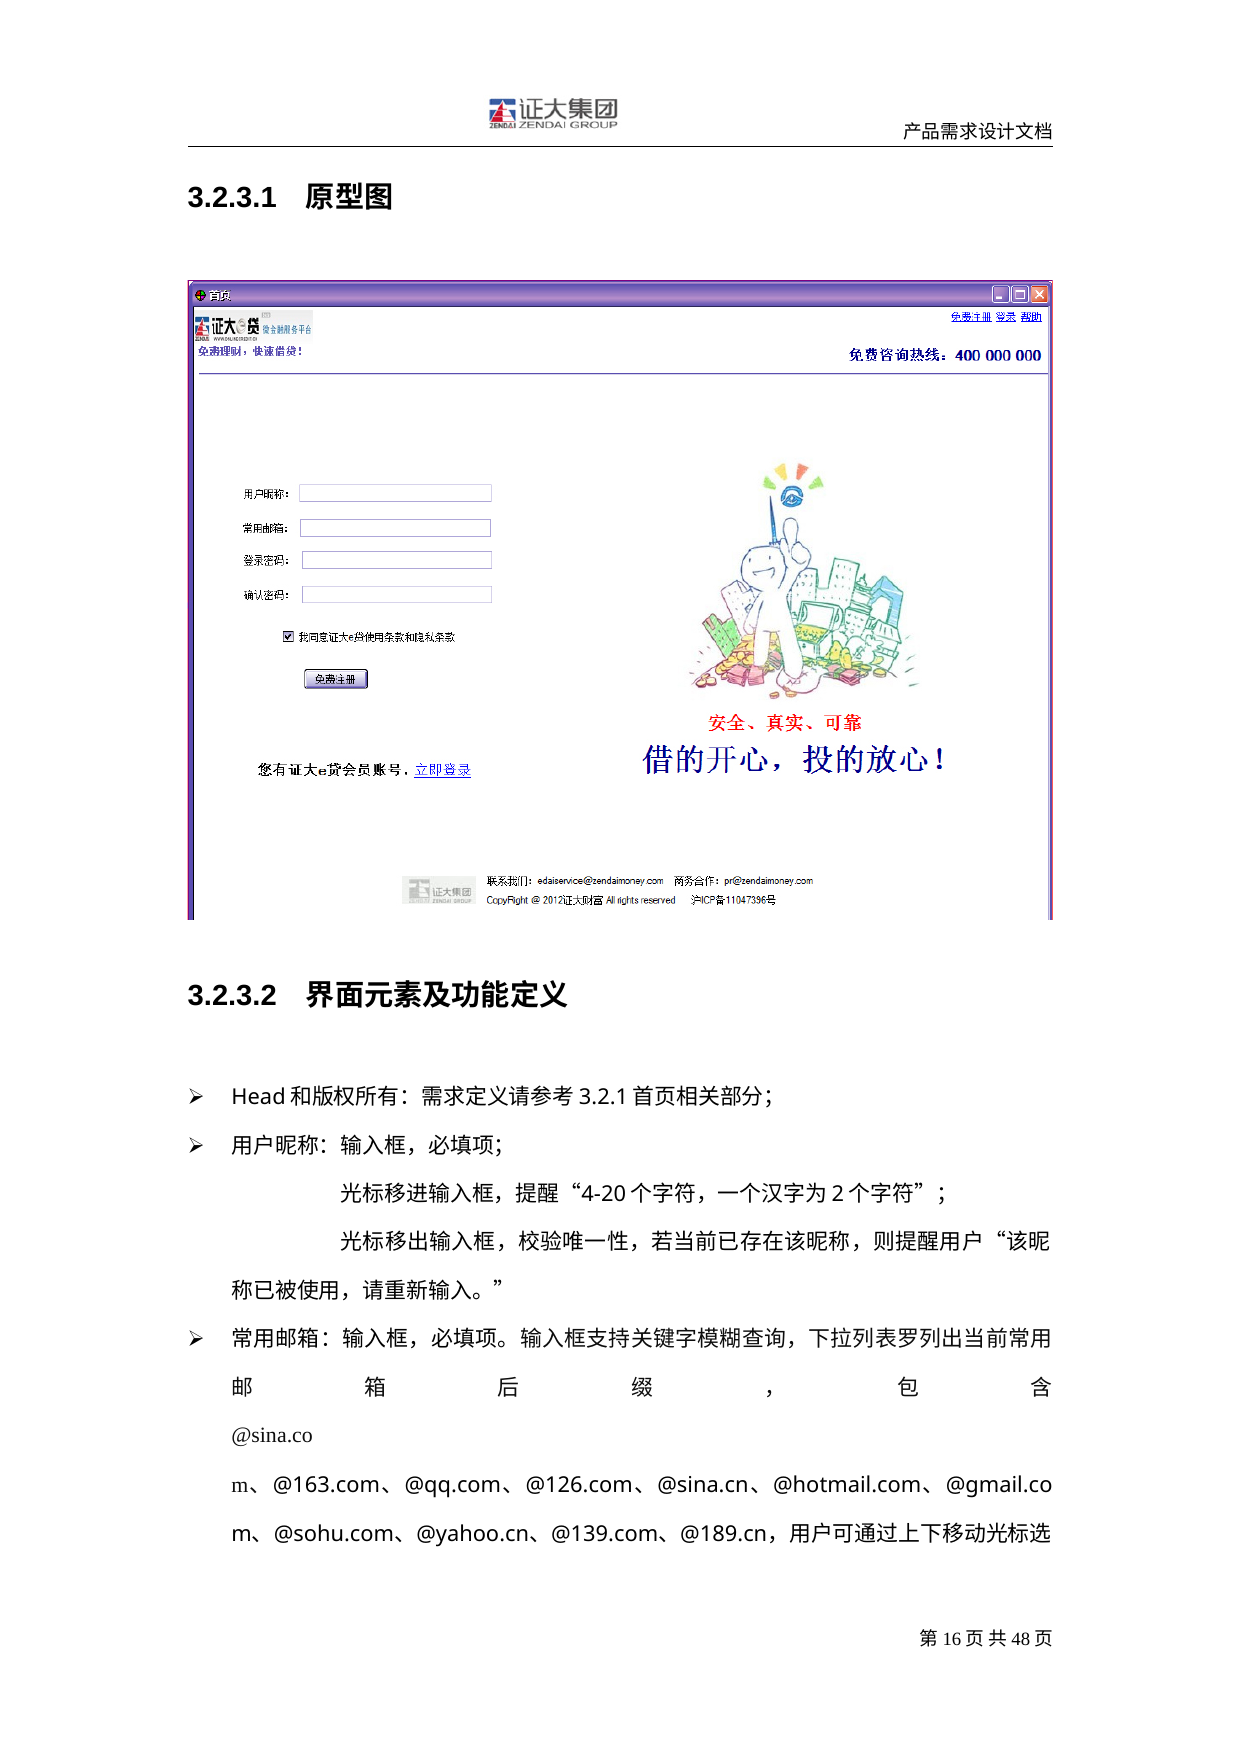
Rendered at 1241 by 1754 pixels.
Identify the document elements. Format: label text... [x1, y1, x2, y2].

list 用户昵称：输入框，必填项； [187, 1127, 1053, 1160]
subtitle 界面元素及功能定义 [187, 960, 1053, 1025]
subtitle 原型图 [187, 162, 1053, 227]
picture [187, 280, 1053, 920]
picture [483, 88, 622, 139]
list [187, 1321, 1053, 1548]
list 光标移进输入框，提醒“4-20个字符，一个汉字为2个字符”； [231, 1176, 1053, 1208]
list Head和版权所有：需求定义请参考3.2.1首页相关部分； [187, 1079, 1053, 1111]
list 光标移出输入框，校验唯一性，若当前已存在该昵称，则提醒用户“该昵称已被使用，请重新输入。” [231, 1224, 1053, 1305]
